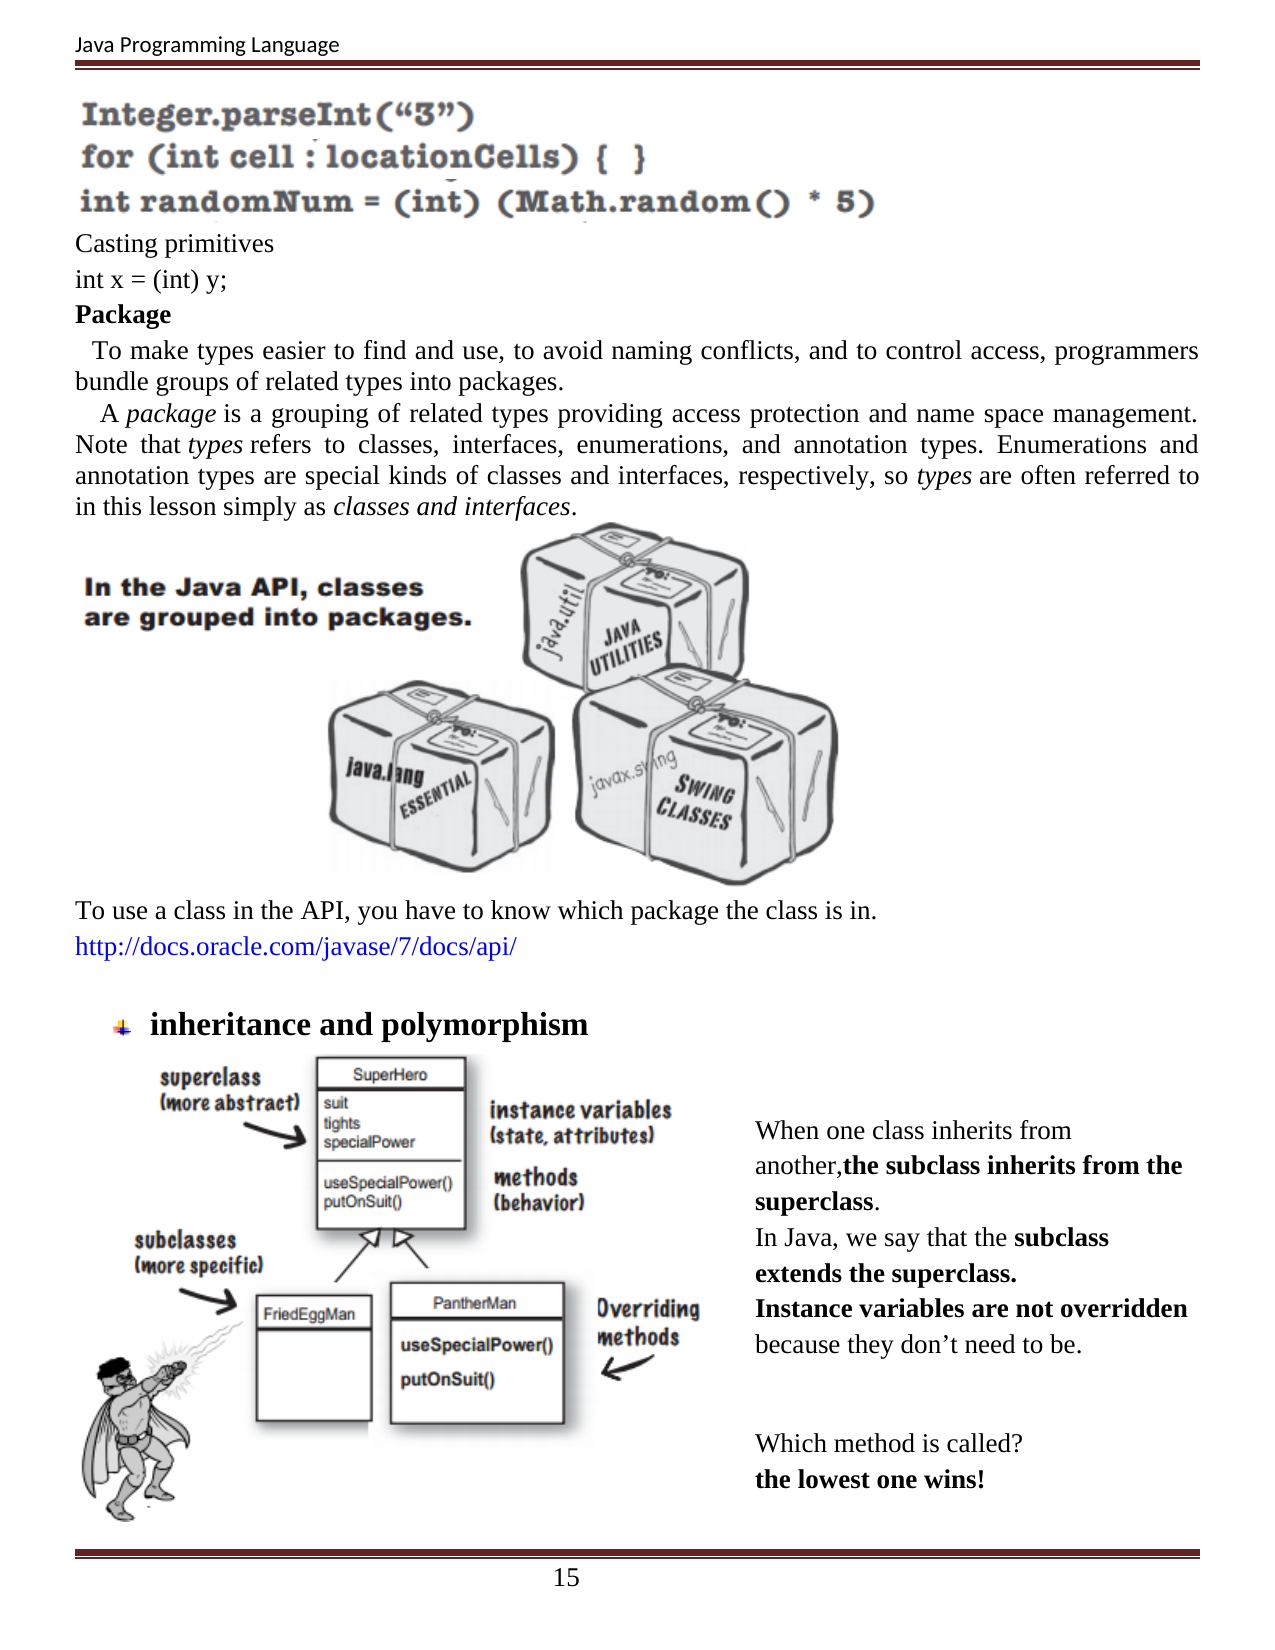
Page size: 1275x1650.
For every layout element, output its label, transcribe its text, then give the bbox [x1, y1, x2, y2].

picture [76, 1054, 736, 1521]
text Which method is called? [736, 1427, 1200, 1458]
text To make types easier to find and use, to avoid naming conflicts, and to control access, programmers bundle groups of related types into packages. [75, 334, 1200, 397]
text Casting primitives [75, 227, 1200, 258]
list inheritance and polymorphism [112, 1004, 1200, 1042]
picture [75, 139, 654, 176]
picture [75, 521, 854, 890]
text Package [75, 299, 1200, 330]
text A package is a grouping of related types providing access protection and name space management. Note that types refers to classes, interfaces, enumerations, and annotation types. Enumerations and annotation types are special kinds of classes and interfaces, respectively, so types are often referred to in this lesson simply as classes and interfaces. [75, 397, 1200, 521]
text http://docs.oracle.com/javase/7/docs/api/ [75, 930, 1200, 961]
text In Java, we say that the subclass extends the superclass. [736, 1221, 1200, 1288]
picture [75, 97, 485, 135]
picture [75, 179, 876, 223]
text the lowest one wins! [736, 1463, 1200, 1494]
text To use a class in the API, you have to know which package the class is in. [75, 894, 1200, 925]
text Instance variables are not overridden because they don’t need to be. [736, 1292, 1200, 1359]
text int x = (int) y; [75, 263, 1200, 294]
picture [113, 1018, 131, 1036]
text When one class inherits from another,the subclass inherits from the superclass. [736, 1114, 1200, 1216]
